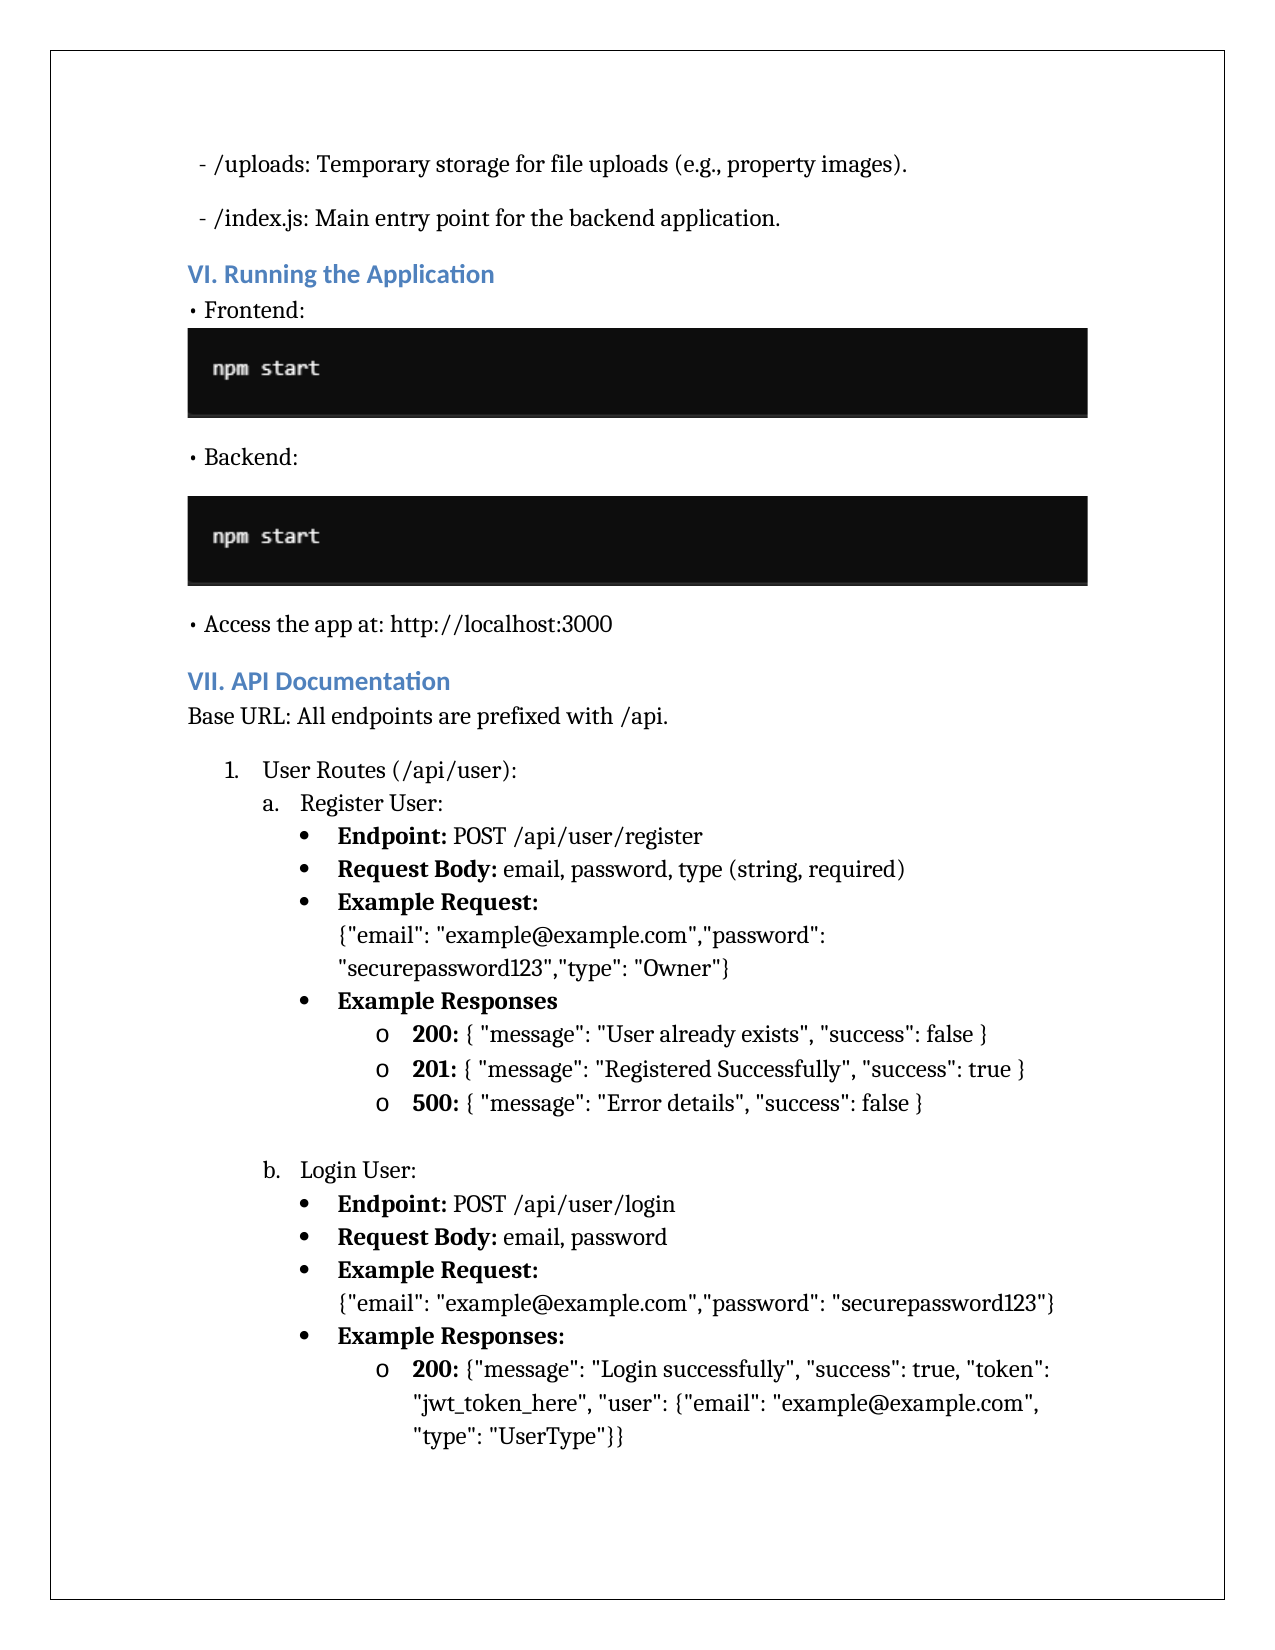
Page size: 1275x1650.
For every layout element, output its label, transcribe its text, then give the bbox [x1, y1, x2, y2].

list Example Request: [300, 1256, 1087, 1284]
text - /index.js: Main entry point for the backend application. [187, 204, 1087, 233]
subtitle VII. API Documentation [187, 664, 1087, 697]
text - /uploads: Temporary storage for file uploads (e.g., property images). [187, 150, 1087, 179]
list 200: {"message": "Login successfully", "success": true, "token": "jwt_token_here", "user": {"email": "example@example.com", "type": "UserType"}} [375, 1354, 1087, 1451]
picture [187, 328, 1088, 418]
list Endpoint: POST /api/user/register [300, 822, 1087, 851]
list Login User: [262, 1156, 1087, 1185]
list User Routes (/api/user): [225, 756, 1087, 784]
list 200: { "message": "User already exists", "success": false } [375, 1020, 1087, 1050]
text • Frontend: [187, 296, 1087, 328]
subtitle VI. Running the Application [187, 258, 1087, 291]
text Base URL: All endpoints are prefixed with /api. [187, 702, 1087, 731]
list Example Request: [300, 888, 1087, 917]
list 201: { "message": "Registered Successfully", "success": true } [375, 1054, 1087, 1084]
list Request Body: email, password, type (string, required) [300, 855, 1087, 884]
list {"email": "example@example.com","password": "securepassword123"} [337, 1288, 1087, 1317]
list Example Responses: [300, 1322, 1087, 1350]
list Request Body: email, password [300, 1222, 1087, 1251]
list Example Responses [300, 987, 1087, 1016]
list Register User: [262, 789, 1087, 818]
picture [187, 496, 1088, 586]
list Endpoint: POST /api/user/login [300, 1189, 1087, 1218]
text • Backend: [187, 442, 1087, 471]
list 500: { "message": "Error details", "success": false } [375, 1089, 1087, 1119]
list {"email": "example@example.com","password": "securepassword123","type": "Owner"} [337, 921, 1087, 983]
text • Access the app at: http://localhost:3000 [187, 610, 1087, 639]
